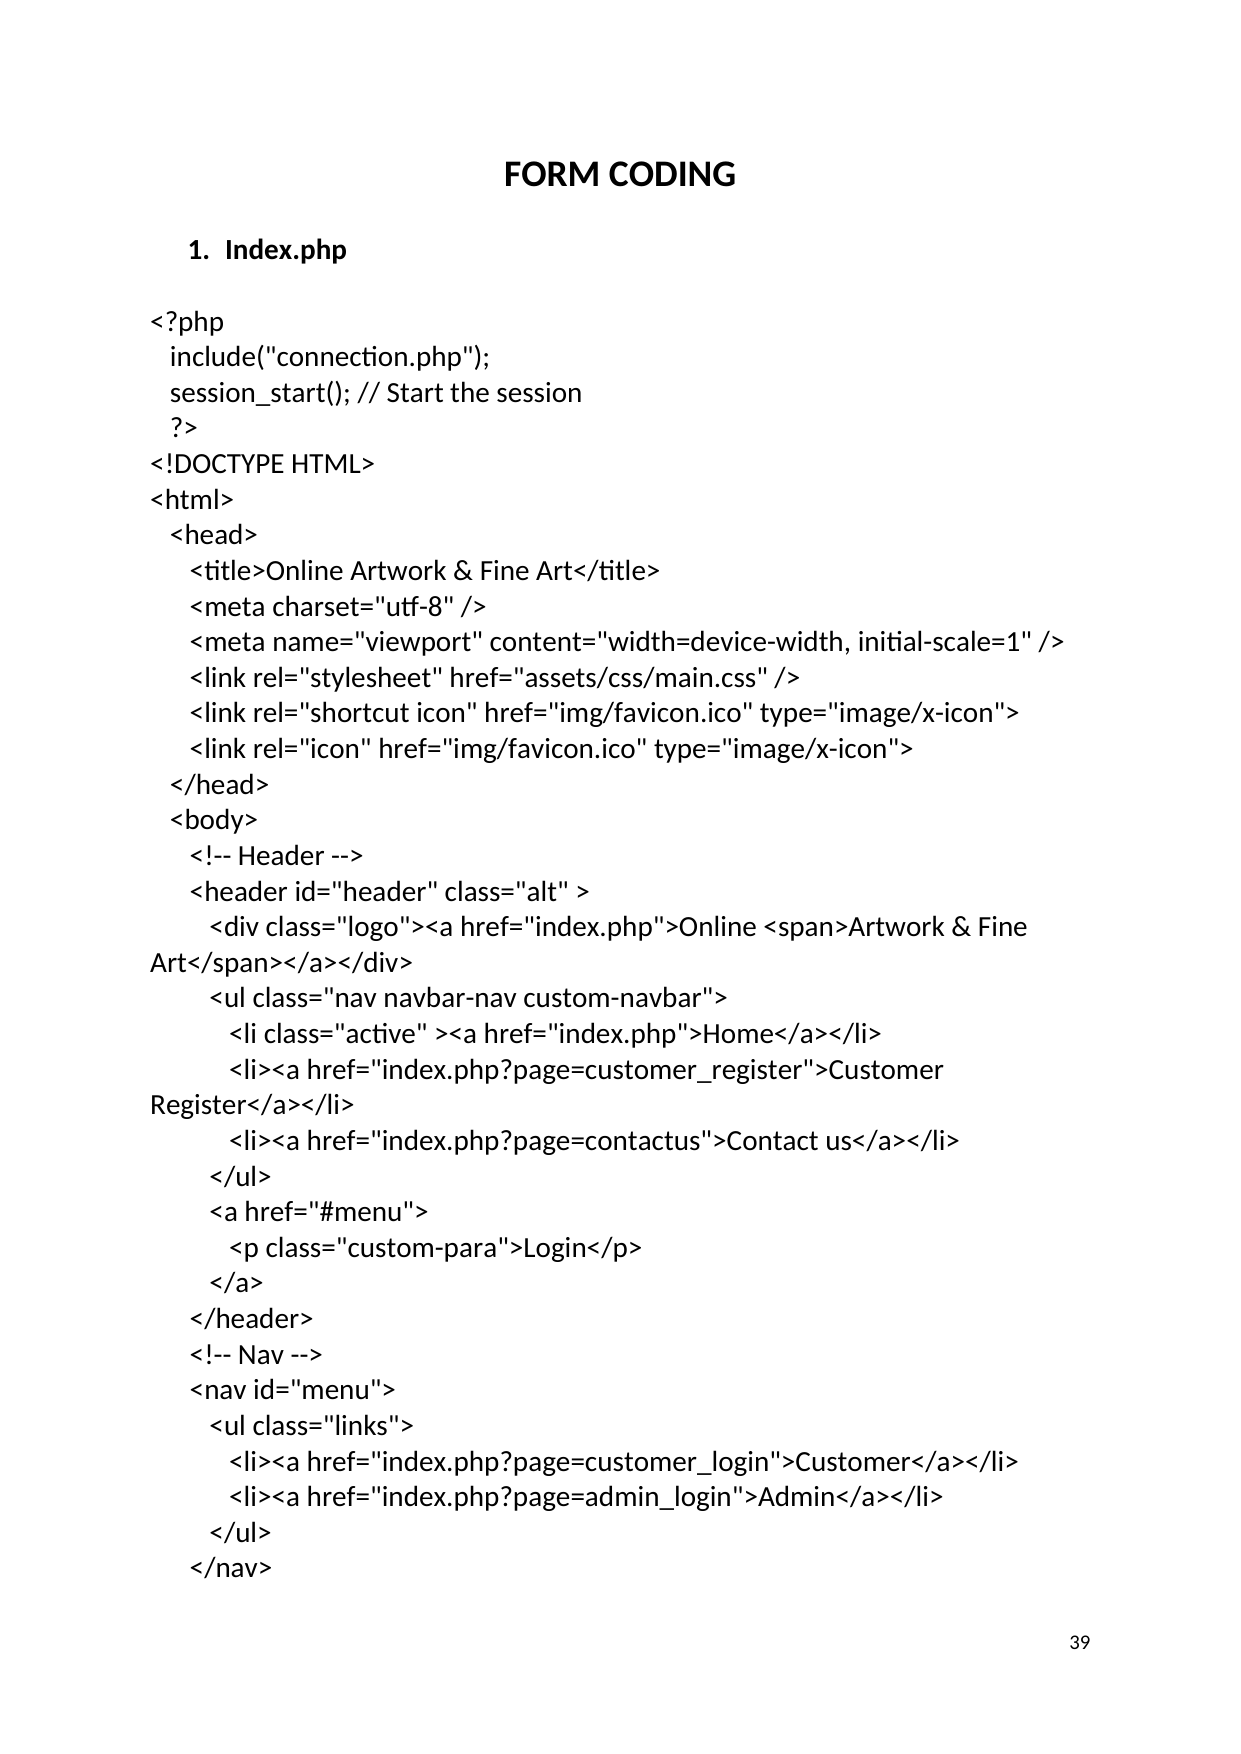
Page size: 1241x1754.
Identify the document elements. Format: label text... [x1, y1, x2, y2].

text <meta name="viewport" content="width=device-width, initial-scale=1" /> [150, 623, 1090, 659]
text <div class="logo"><a href="index.php">Online <span>Artwork & Fine Art</span></a></div> [150, 908, 1090, 979]
text <head> [150, 516, 1090, 552]
text <!DOCTYPE HTML> [150, 445, 1090, 481]
text <link rel="shortcut icon" href="img/favicon.ico" type="image/x-icon"> [150, 694, 1090, 730]
text <a href="#menu"> [150, 1193, 1090, 1229]
text <!-- Header --> [150, 837, 1090, 873]
text <title>Online Artwork & Fine Art</title> [150, 552, 1090, 588]
text </ul> [150, 1158, 1090, 1193]
text <li><a href="index.php?page=customer_login">Customer</a></li> [150, 1443, 1090, 1478]
text <li><a href="index.php?page=customer_register">Customer Register</a></li> [150, 1051, 1090, 1122]
text <li class="active" ><a href="index.php">Home</a></li> [150, 1015, 1090, 1051]
text <p class="custom-para">Login</p> [150, 1229, 1090, 1264]
text <meta charset="utf-8" /> [150, 588, 1090, 623]
text <nav id="menu"> [150, 1371, 1090, 1407]
text <ul class="nav navbar-nav custom-navbar"> [150, 979, 1090, 1015]
text session_start(); // Start the session [150, 374, 1090, 409]
text </head> [150, 766, 1090, 801]
text </ul> [150, 1514, 1090, 1549]
text include("connection.php"); [150, 338, 1090, 374]
text <html> [150, 481, 1090, 516]
text ?> [150, 409, 1090, 445]
text <li><a href="index.php?page=contactus">Contact us</a></li> [150, 1122, 1090, 1158]
text <?php [150, 303, 1090, 338]
text <ul class="links"> [150, 1407, 1090, 1443]
text <header id="header" class="alt" > [150, 873, 1090, 908]
text </nav> [150, 1549, 1090, 1585]
text <link rel="stylesheet" href="assets/css/main.css" /> [150, 659, 1090, 694]
text <!-- Nav --> [150, 1336, 1090, 1371]
text <body> [150, 801, 1090, 837]
text <li><a href="index.php?page=admin_login">Admin</a></li> [150, 1478, 1090, 1514]
text FORM CODING [150, 150, 1090, 196]
list Index.php [187, 231, 1090, 267]
text </header> [150, 1300, 1090, 1336]
text </a> [150, 1264, 1090, 1300]
text <link rel="icon" href="img/favicon.ico" type="image/x-icon"> [150, 730, 1090, 766]
